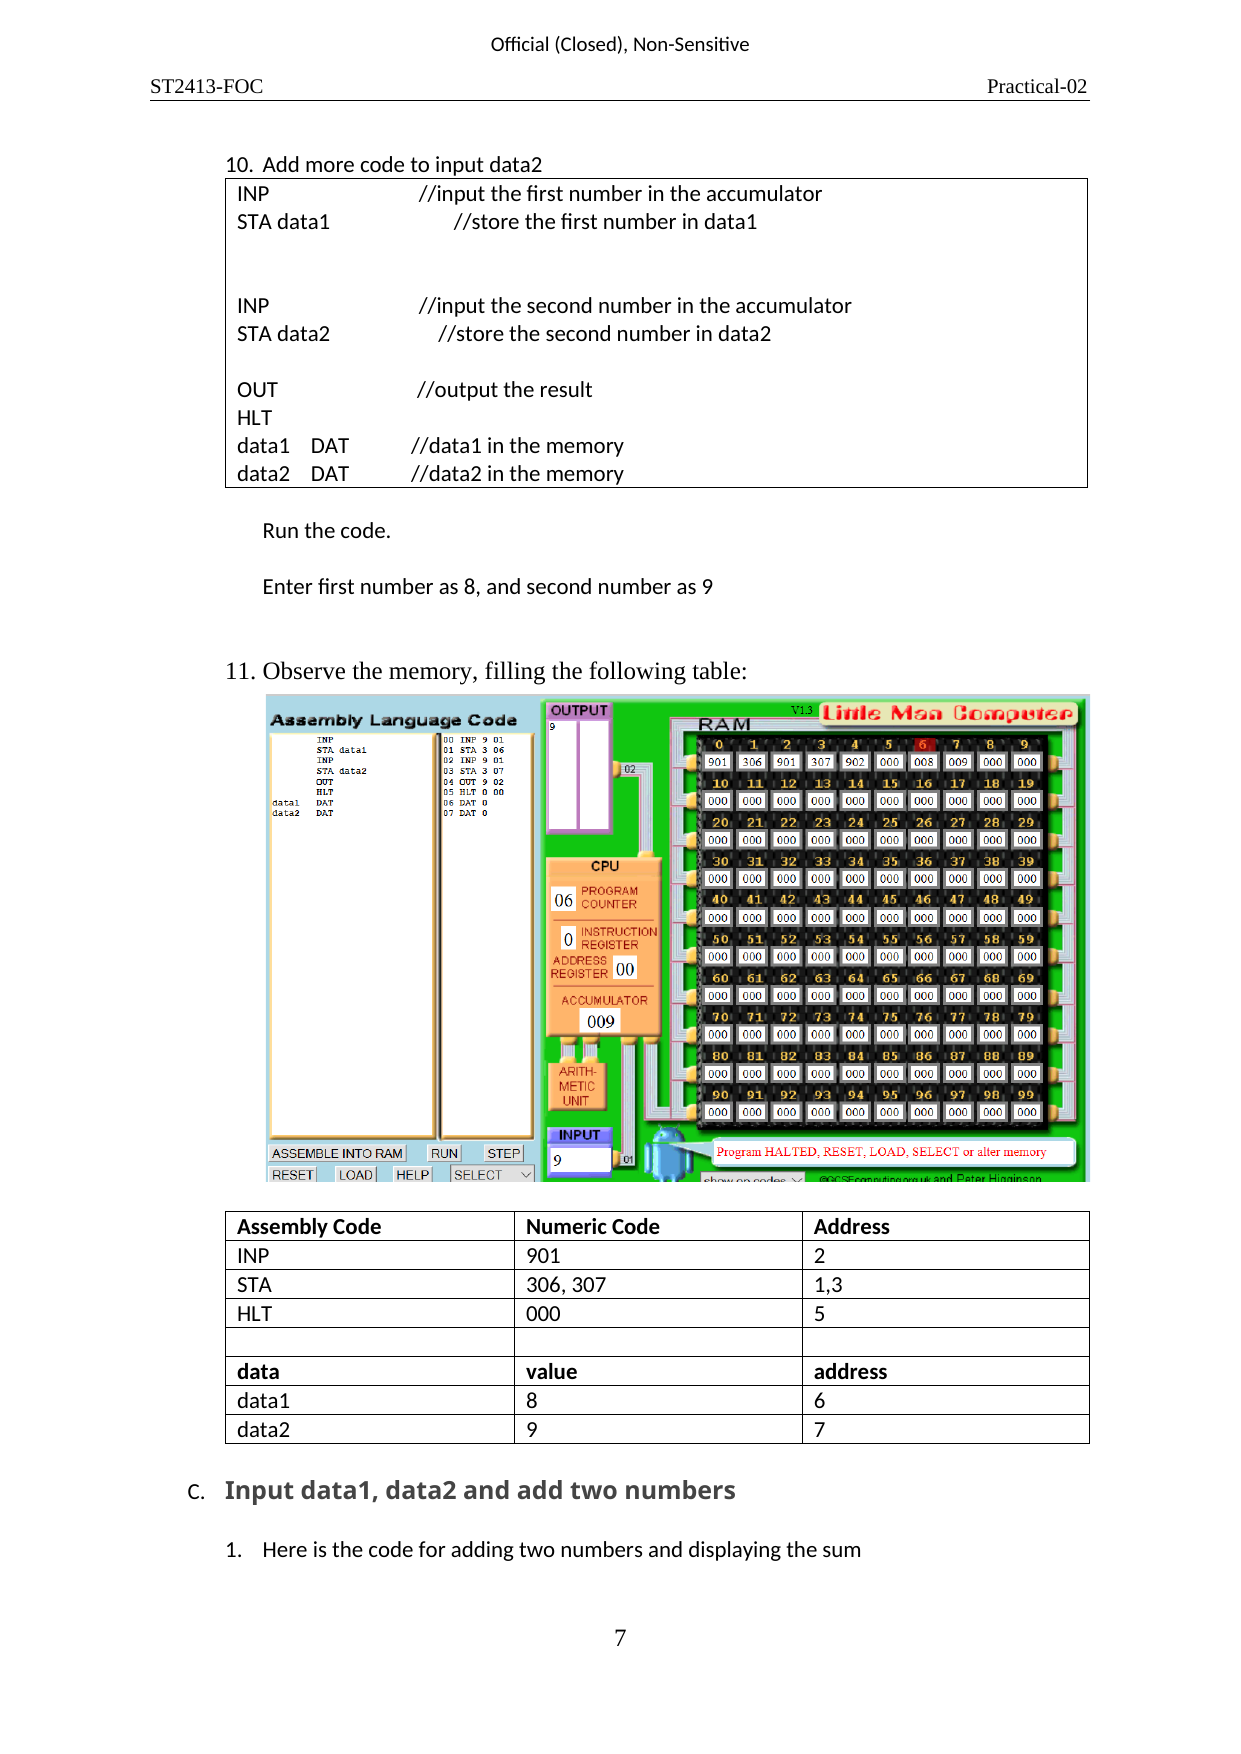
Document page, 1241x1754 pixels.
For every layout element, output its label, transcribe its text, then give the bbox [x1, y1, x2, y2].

list Input data1, data2 and add two numbers [187, 1472, 1090, 1535]
table_header Assembly Code [226, 1212, 514, 1240]
table_cell 9 [515, 1415, 802, 1443]
table_cell 6 [803, 1386, 1089, 1414]
table_cell 000 [515, 1299, 802, 1327]
table_header Address [803, 1212, 1089, 1240]
list Here is the code for adding two numbers and displaying the sum [225, 1535, 1090, 1563]
table_cell 7 [803, 1415, 1089, 1443]
table_cell value [515, 1357, 802, 1385]
table_cell data1 [226, 1386, 514, 1414]
table_cell 306, 307 [515, 1270, 802, 1298]
table_cell [803, 1328, 1089, 1356]
table_cell 2 [803, 1241, 1089, 1269]
table_cell [226, 1328, 514, 1356]
list Observe the memory, filling the following table: [225, 656, 1090, 685]
table_header INP //input the first number in the accumulator STA data1 //store the first number in data1 INP //input the second number in the accumulator STA data2 //store the second number in data2 OUT //output the result HLT data1 DAT //data1 in the memory data2 DAT //data2 in the memory [226, 179, 1087, 487]
table_cell INP [226, 1241, 514, 1269]
table_cell 901 [515, 1241, 802, 1269]
text Run the code. [262, 516, 1090, 544]
list Add more code to input data2 [225, 150, 1090, 178]
table_cell 1,3 [803, 1270, 1089, 1298]
table_header Numeric Code [515, 1212, 802, 1240]
text Enter first number as 8, and second number as 9 [262, 572, 1090, 600]
table_cell 5 [803, 1299, 1089, 1327]
table_cell STA [226, 1270, 514, 1298]
table_cell data [226, 1357, 514, 1385]
table_cell data2 [226, 1415, 514, 1443]
table_cell 8 [515, 1386, 802, 1414]
table_cell address [803, 1357, 1089, 1385]
picture [265, 694, 1091, 1182]
table_cell HLT [226, 1299, 514, 1327]
table_cell [515, 1328, 802, 1356]
